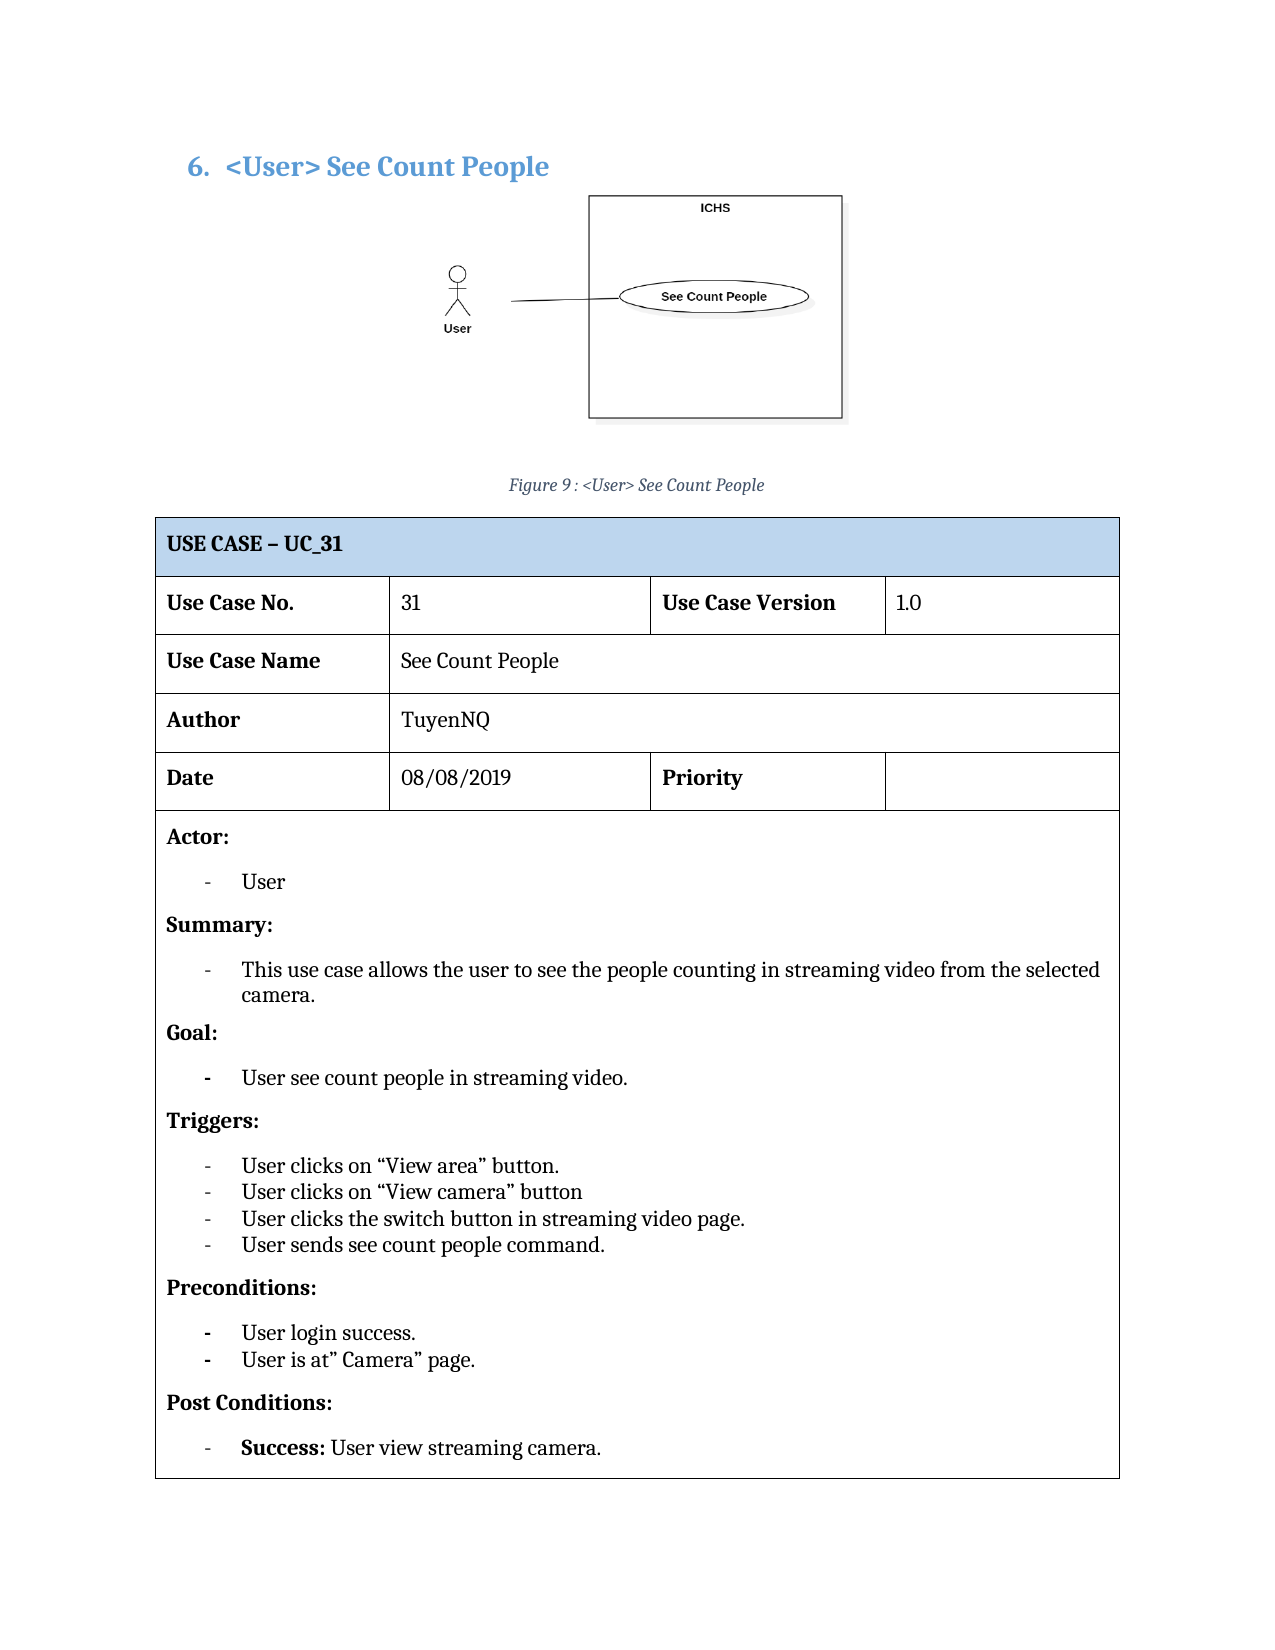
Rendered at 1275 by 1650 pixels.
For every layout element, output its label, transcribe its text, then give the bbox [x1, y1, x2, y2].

table_cell TuyenNQ [390, 694, 1119, 752]
text Figure 9 : <User> See Count People [150, 475, 1125, 496]
subtitle <User> See Count People [187, 150, 1125, 183]
table_cell 31 [390, 577, 650, 634]
table_cell Use Case No. [156, 577, 389, 634]
table_cell [886, 753, 1119, 810]
table_cell See Count People [390, 635, 1119, 693]
table_cell Author [156, 694, 389, 752]
table_cell Date [156, 753, 389, 810]
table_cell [156, 811, 1119, 1477]
picture [395, 186, 880, 456]
table_cell 1.0 [886, 577, 1119, 634]
table_cell Use Case Version [651, 577, 885, 634]
table_cell 08/08/2019 [390, 753, 650, 810]
table_cell Priority [651, 753, 885, 810]
table_cell Use Case Name [156, 635, 389, 693]
table_header USE CASE – UC_31 [156, 518, 1119, 576]
